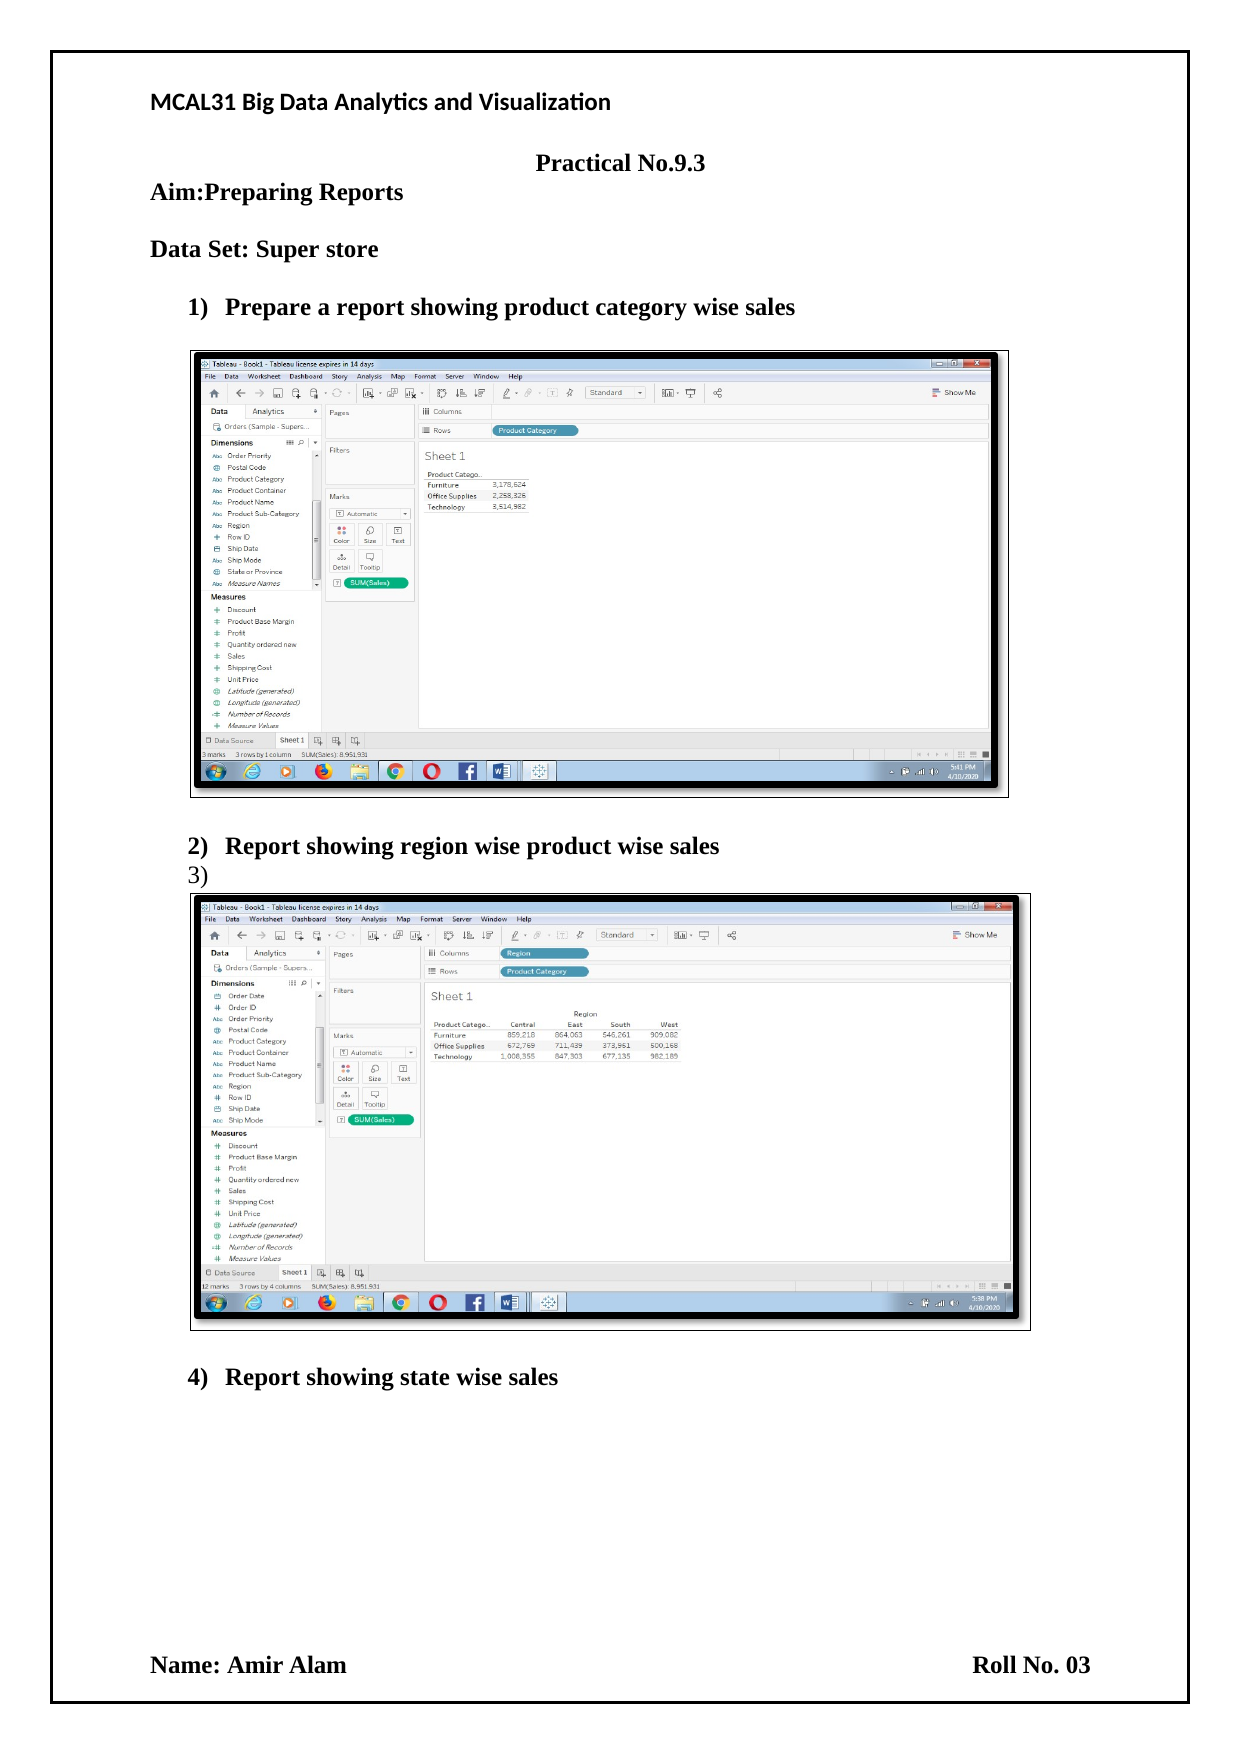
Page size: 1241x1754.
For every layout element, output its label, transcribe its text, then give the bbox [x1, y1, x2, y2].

picture [191, 894, 1030, 1330]
text 3) [187, 860, 1098, 889]
list Report showing region wise product wise sales [187, 831, 1098, 860]
text Aim:Preparing Reports Data Set: Super store [150, 177, 405, 263]
subtitle Report showing state wise sales [187, 1362, 1098, 1391]
subtitle Practical No.9.3 [535, 148, 1098, 177]
subtitle Prepare a report showing product category wise sales [187, 292, 1098, 320]
picture [191, 351, 1008, 797]
